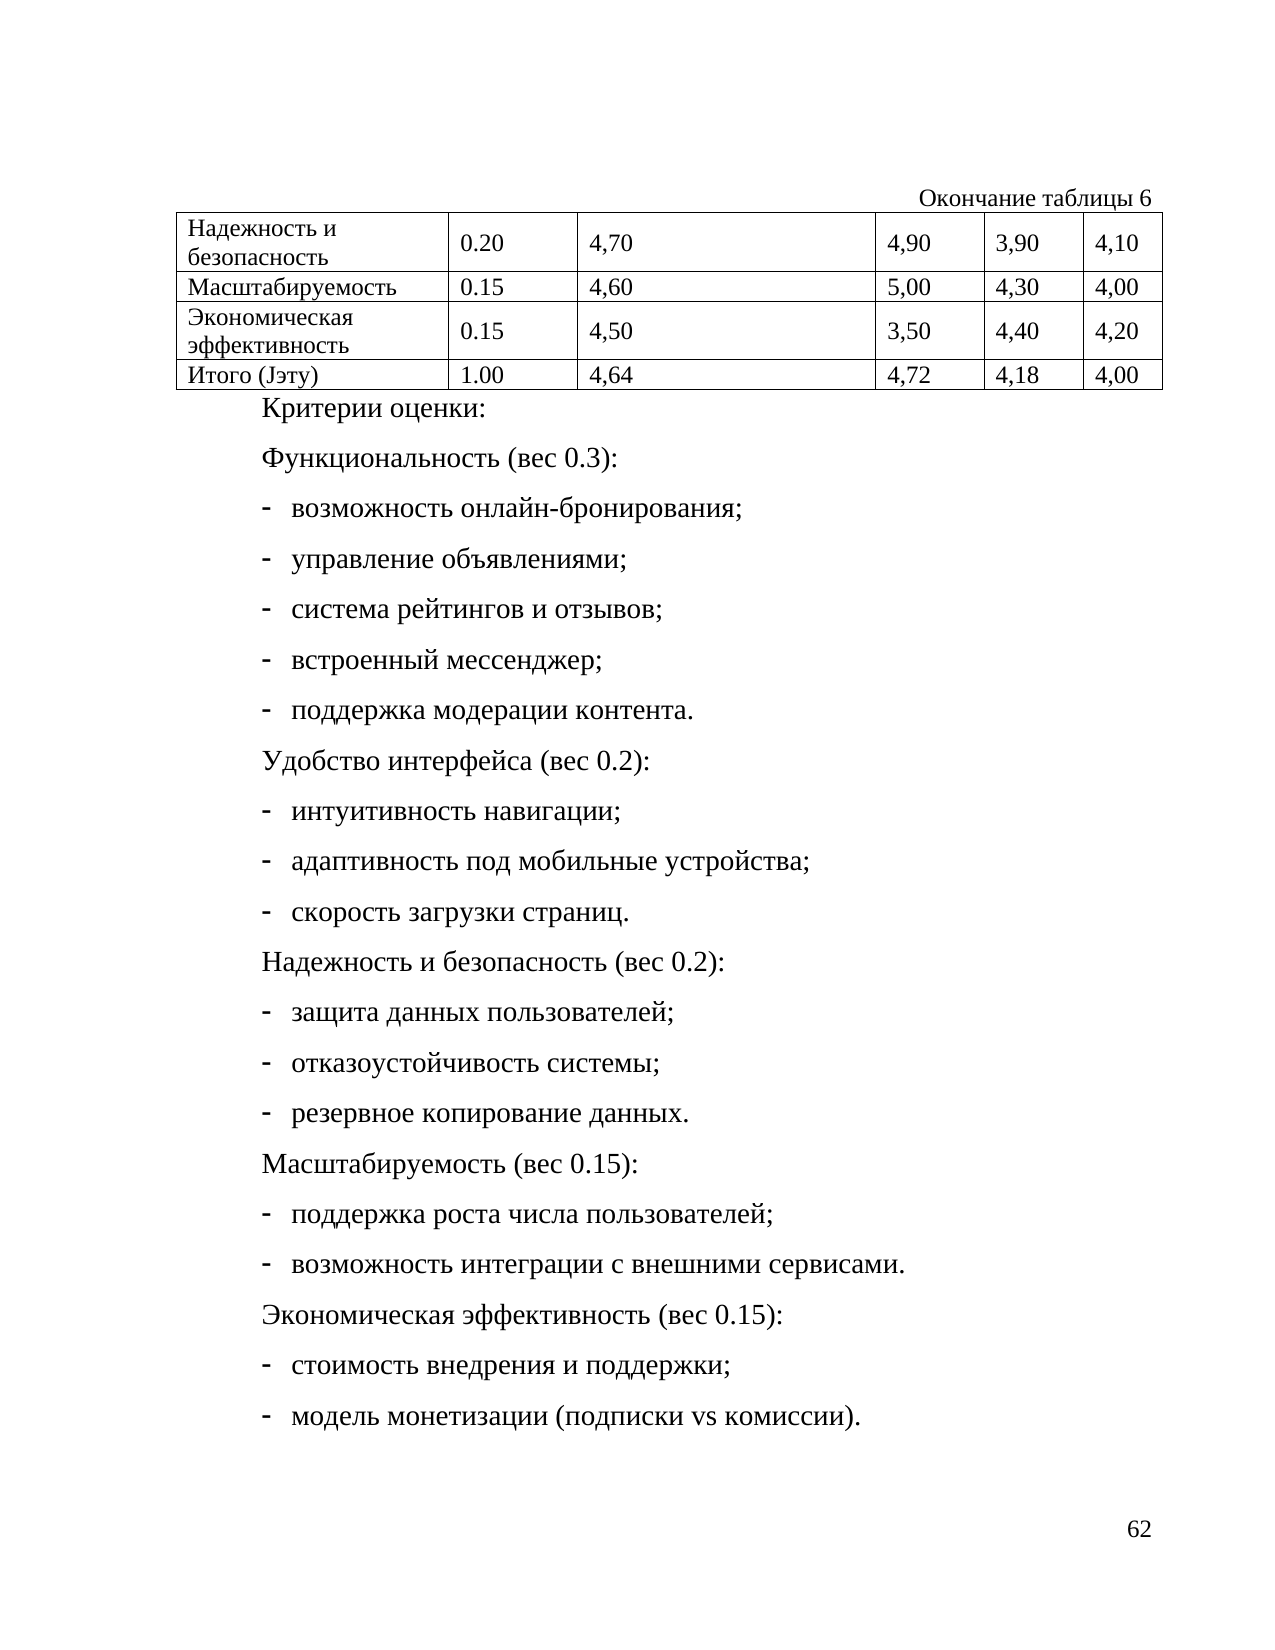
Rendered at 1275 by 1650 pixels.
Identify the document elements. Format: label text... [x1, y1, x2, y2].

table_cell 5,00 [876, 272, 984, 301]
list встроенный мессенджер; [187, 642, 1152, 676]
table_header 4,70 [578, 213, 875, 271]
table_cell 4,00 [1084, 360, 1162, 389]
table_header 4,90 [876, 213, 984, 271]
list возможность онлайн-бронирования; [187, 491, 1152, 524]
text Надежность и безопасность (вес 0.2): [187, 944, 1162, 978]
table_cell 1.00 [449, 360, 577, 389]
text Удобство интерфейса (вес 0.2): [187, 743, 1162, 776]
table_cell 4,60 [578, 272, 875, 301]
list поддержка модерации контента. [187, 692, 1152, 726]
table_cell 4,40 [985, 302, 1083, 359]
table_cell 4,20 [1084, 302, 1162, 359]
list отказоустойчивость системы; [187, 1045, 1152, 1079]
text Критерии оценки: [187, 390, 1162, 423]
list интуитивность навигации; [187, 793, 1152, 827]
list система рейтингов и отзывов; [187, 591, 1152, 625]
list скорость загрузки страниц. [187, 894, 1152, 927]
list защита данных пользователей; [187, 994, 1152, 1028]
table_cell 0.15 [449, 272, 577, 301]
text Экономическая эффективность (вес 0.15): [187, 1297, 1162, 1331]
table_header 4,10 [1084, 213, 1162, 271]
table_cell 4,00 [1084, 272, 1162, 301]
list возможность интеграции с внешними сервисами. [187, 1247, 1152, 1280]
list адаптивность под мобильные устройства; [187, 843, 1152, 877]
table_cell Итого (Jэту​) [177, 360, 448, 389]
list управление объявлениями; [187, 541, 1152, 575]
table_header 3,90 [985, 213, 1083, 271]
table_cell 4,72 [876, 360, 984, 389]
table_cell 0.15 [449, 302, 577, 359]
table_cell 4,50 [578, 302, 875, 359]
table_cell 3,50 [876, 302, 984, 359]
table_cell 4,64 [578, 360, 875, 389]
table_cell Масштабируемость [177, 272, 448, 301]
list поддержка роста числа пользователей; [187, 1196, 1152, 1230]
table_cell 4,30 [985, 272, 1083, 301]
table_header 0.20 [449, 213, 577, 271]
text Масштабируемость (вес 0.15): [187, 1146, 1162, 1179]
text Функциональность (вес 0.3): [187, 440, 1162, 474]
table_header Надежность и безопасность [177, 213, 448, 271]
text Окончание таблицы 6 [187, 183, 1152, 212]
list резервное копирование данных. [187, 1095, 1152, 1129]
table_cell 4,18 [985, 360, 1083, 389]
table_cell Экономическая эффективность [177, 302, 448, 359]
list стоимость внедрения и поддержки; [187, 1347, 1152, 1381]
list модель монетизации (подписки vs комиссии). [187, 1398, 1152, 1431]
